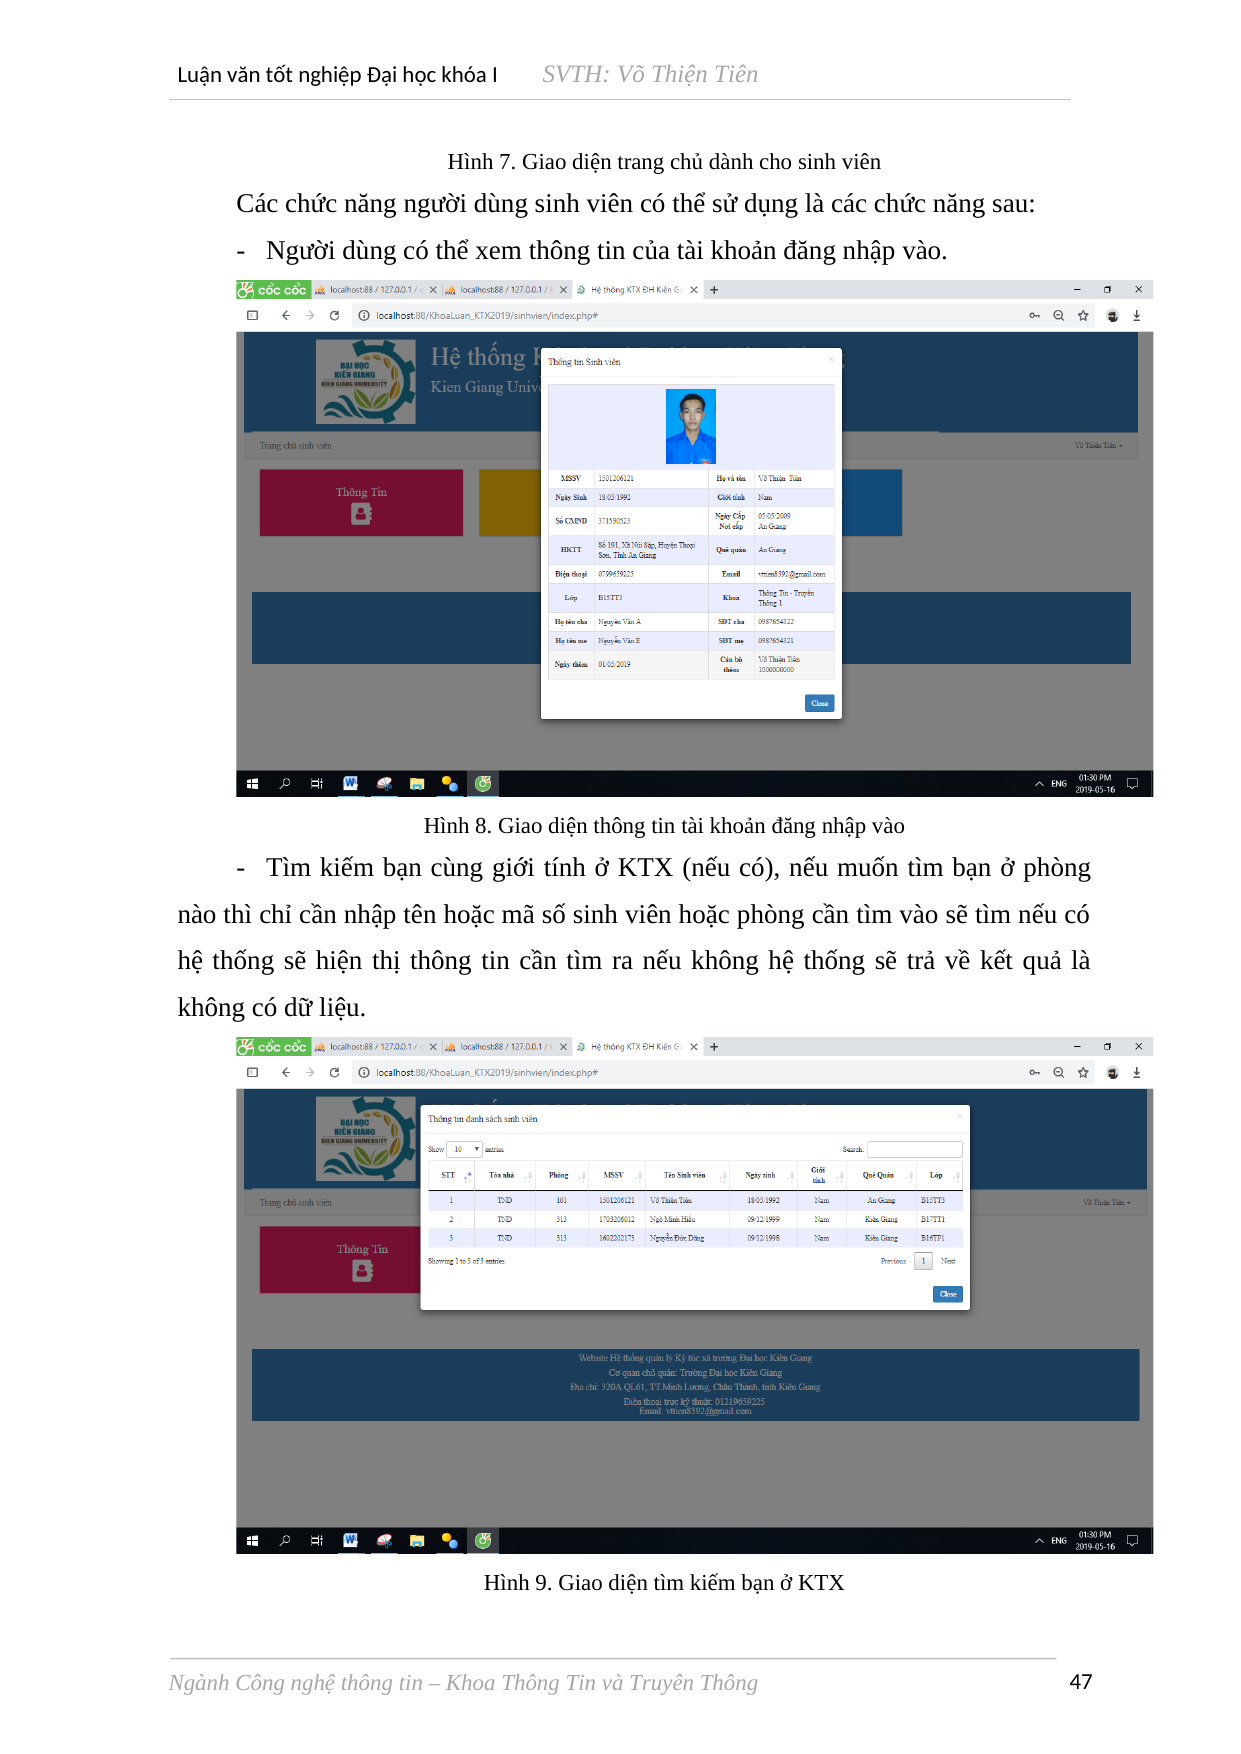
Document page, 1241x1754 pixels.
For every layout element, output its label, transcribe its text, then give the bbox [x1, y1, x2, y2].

text Hình 9. Giao diện thông tin tài khoản đăng nhập vào [236, 812, 1092, 838]
text Hình 8. Giao diện trang chủ dành cho sinh viên [236, 148, 1092, 174]
picture [236, 280, 1154, 797]
text Các chức năng người dùng sinh viên có thể sử dụng là các chức năng sau: [177, 187, 1092, 218]
text Người dùng có thể xem thông tin của tài khoản đăng nhập vào. [177, 234, 1092, 265]
text Hình 10. Giao diện tìm kiếm bạn ở KTX [236, 1569, 1092, 1595]
text Tìm kiếm bạn cùng giới tính ở KTX (nếu có), nếu muốn tìm bạn ở phòng nào thì chỉ cần nhập tên hoặc mã số sinh viên hoặc phòng cần tìm vào sẽ tìm nếu có hệ thống sẽ hiện thị thông tin cần tìm ra nếu không hệ thống sẽ trả về kết quả là không có dữ liệu. [177, 851, 1092, 1022]
picture [236, 1037, 1154, 1554]
